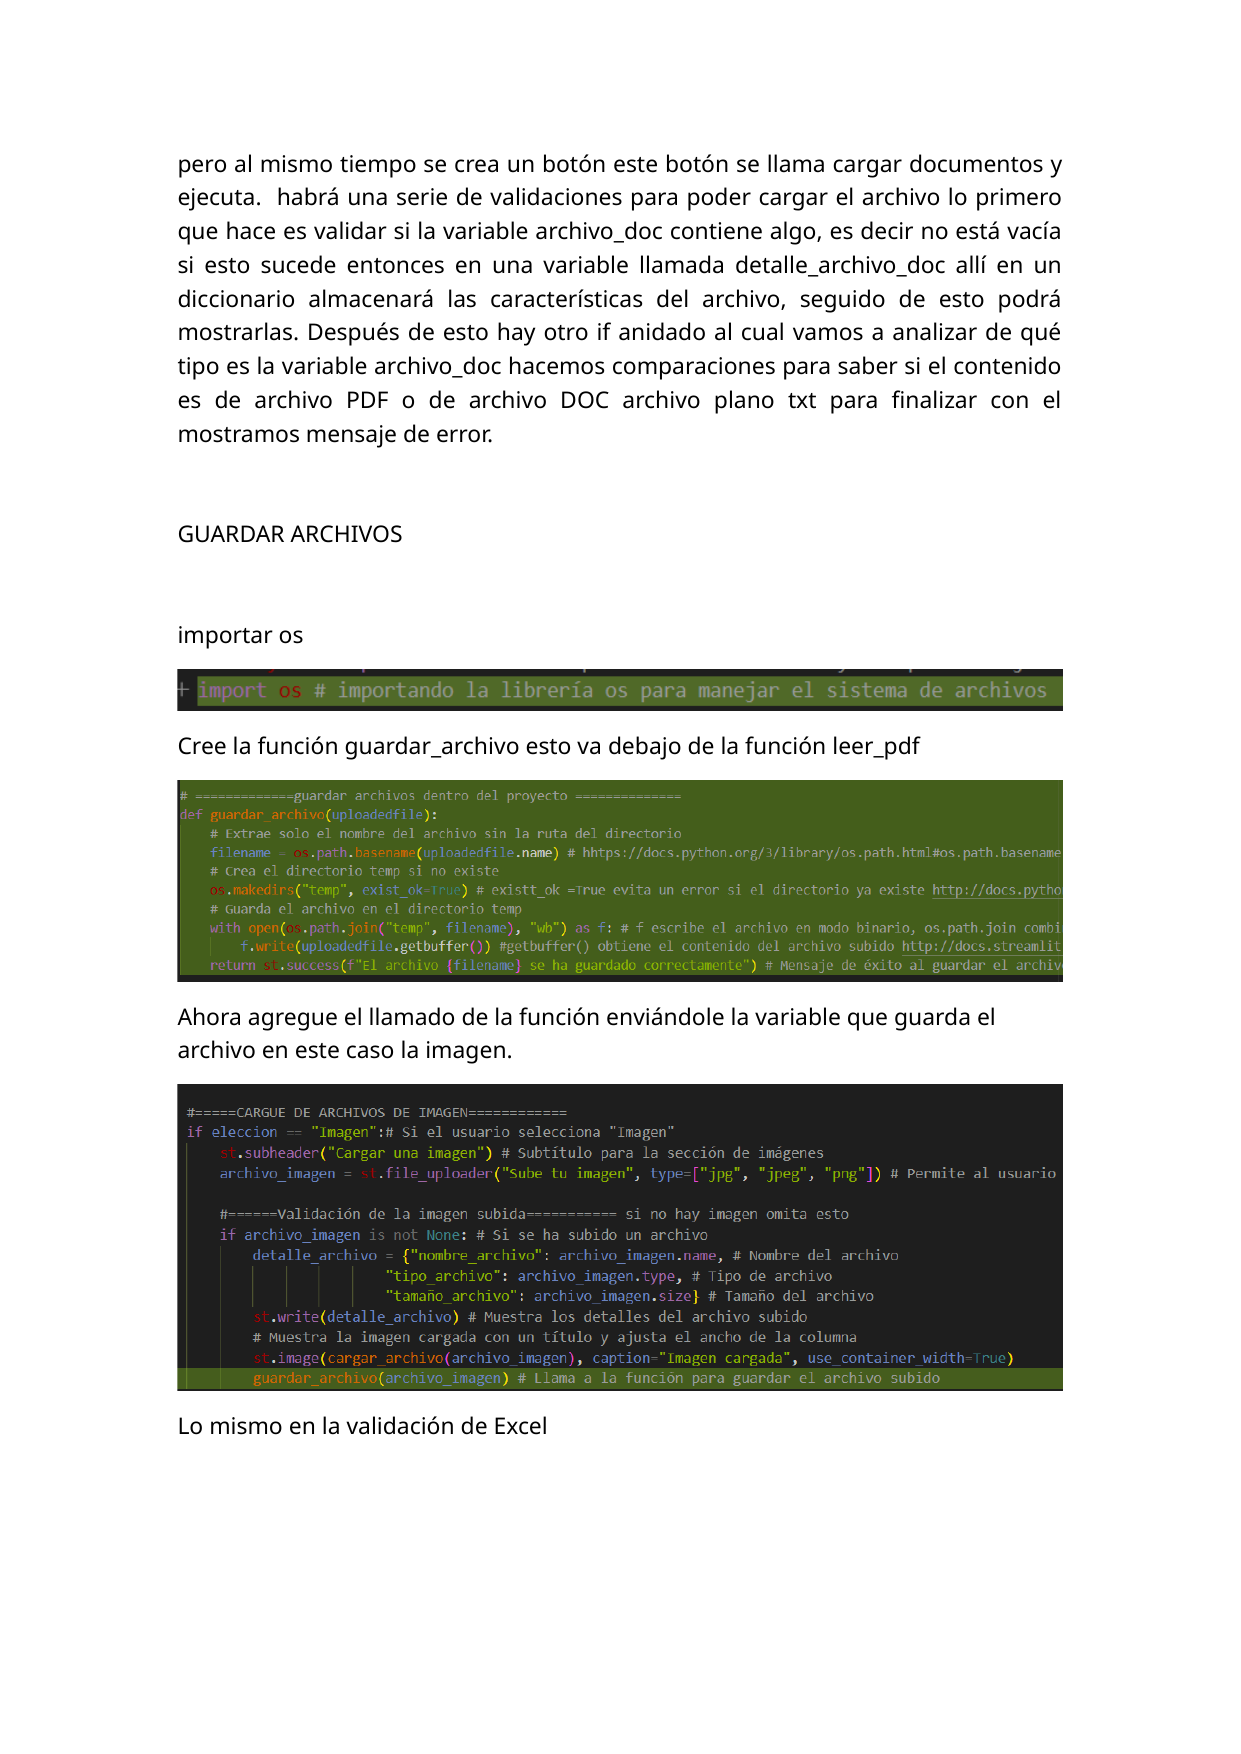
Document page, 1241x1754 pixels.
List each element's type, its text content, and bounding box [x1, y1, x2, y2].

text Lo mismo en la validación de Excel [177, 1410, 1063, 1441]
text GUARDAR ARCHIVOS [177, 518, 1063, 550]
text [177, 148, 1063, 449]
picture [177, 780, 1063, 982]
text Cree la función guardar_archivo esto va debajo de la función leer_pdf [177, 730, 1063, 761]
picture [177, 669, 1063, 711]
text importar os [177, 619, 1063, 651]
text Ahora agregue el llamado de la función enviándole la variable que guarda el archivo en este caso la imagen. [177, 1001, 1063, 1066]
picture [177, 1084, 1063, 1391]
